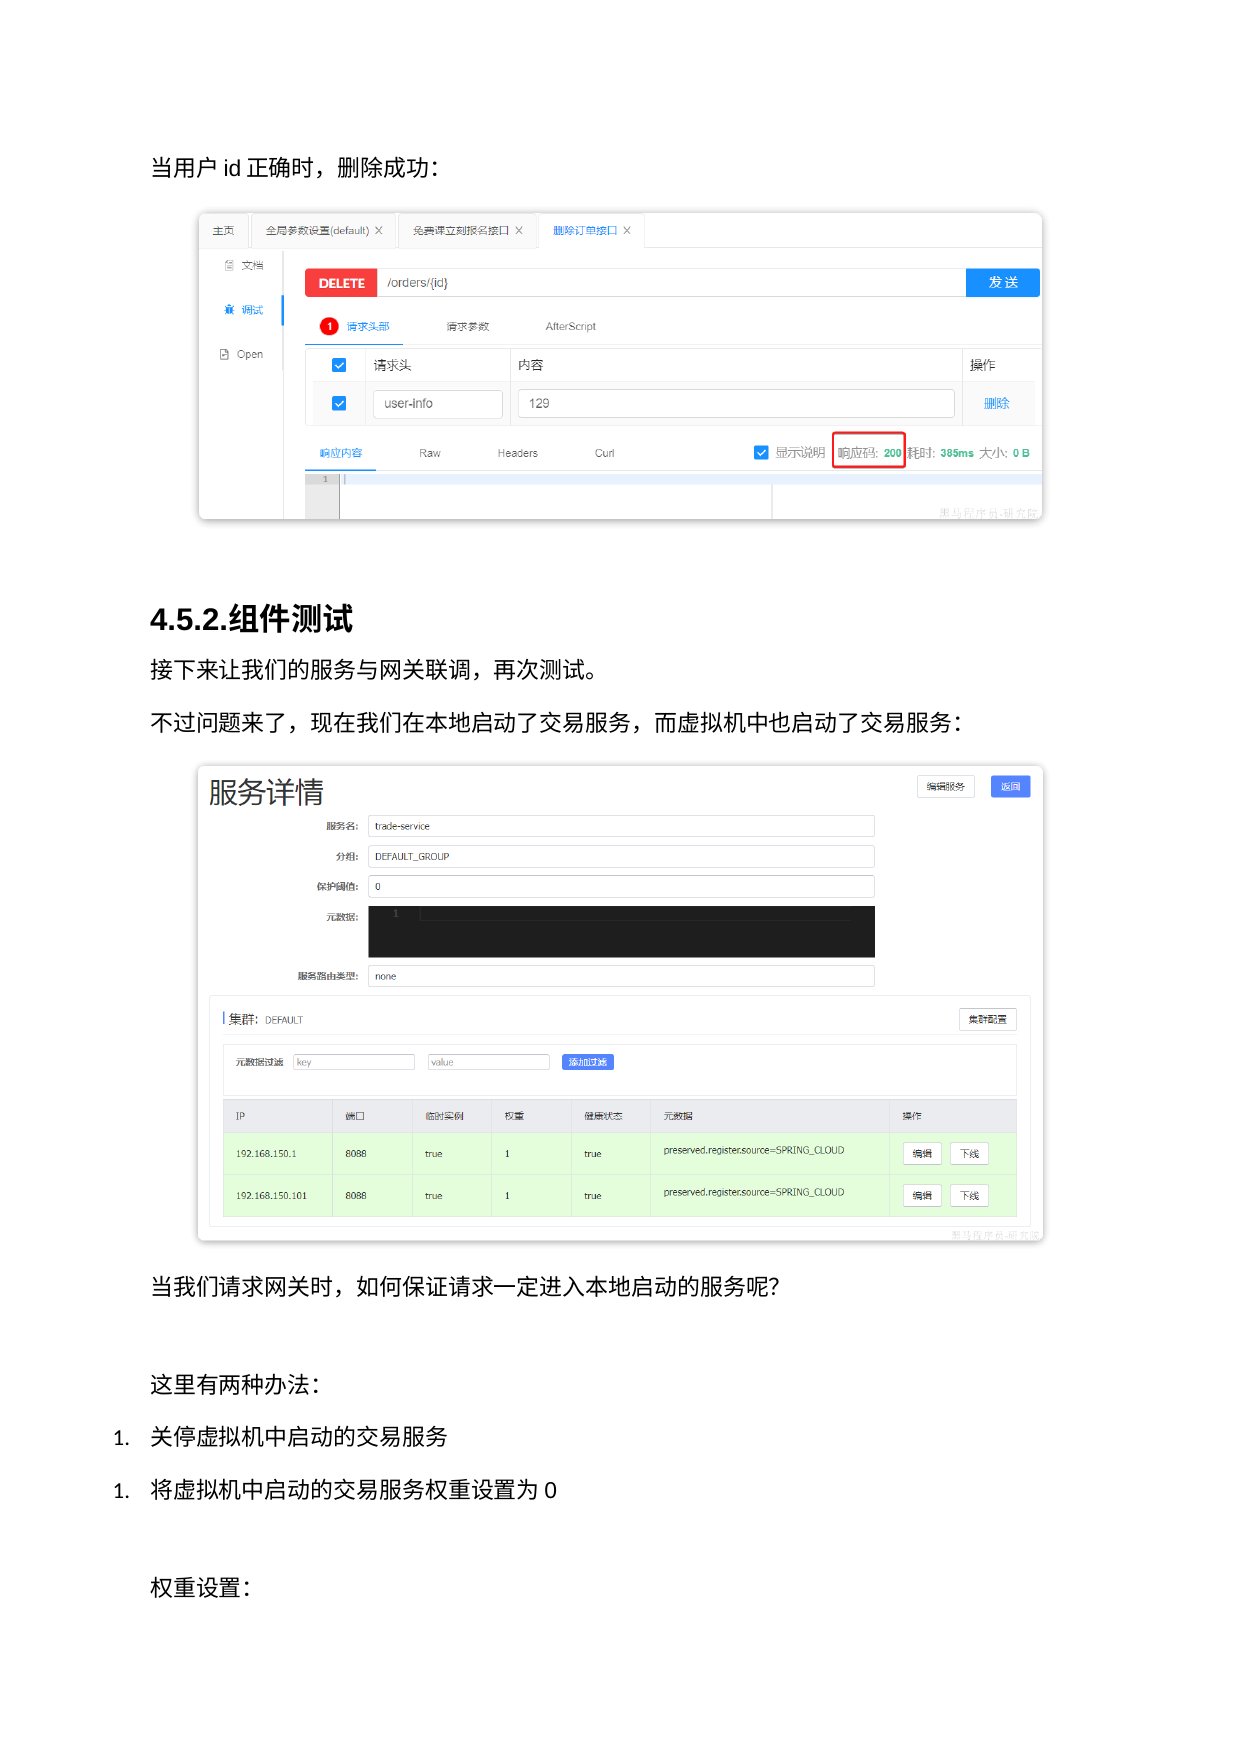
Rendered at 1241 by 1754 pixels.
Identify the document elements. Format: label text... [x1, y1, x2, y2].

text 当用户id正确时，删除成功： [150, 150, 1090, 183]
picture [188, 756, 1052, 1251]
text 接下来让我们的服务与网关联调，再次测试。 [150, 652, 1090, 685]
picture [188, 202, 1052, 531]
text 这里有两种办法： [150, 1367, 1090, 1400]
text 不过问题来了，现在我们在本地启动了交易服务，而虚拟机中也启动了交易服务： [150, 704, 1090, 738]
list 关停虚拟机中启动的交易服务 [112, 1419, 1090, 1452]
text 权重设置： [150, 1570, 1090, 1603]
list 将虚拟机中启动的交易服务权重设置为0 [112, 1471, 1090, 1505]
text 当我们请求网关时，如何保证请求一定进入本地启动的服务呢？ [150, 1268, 1090, 1302]
